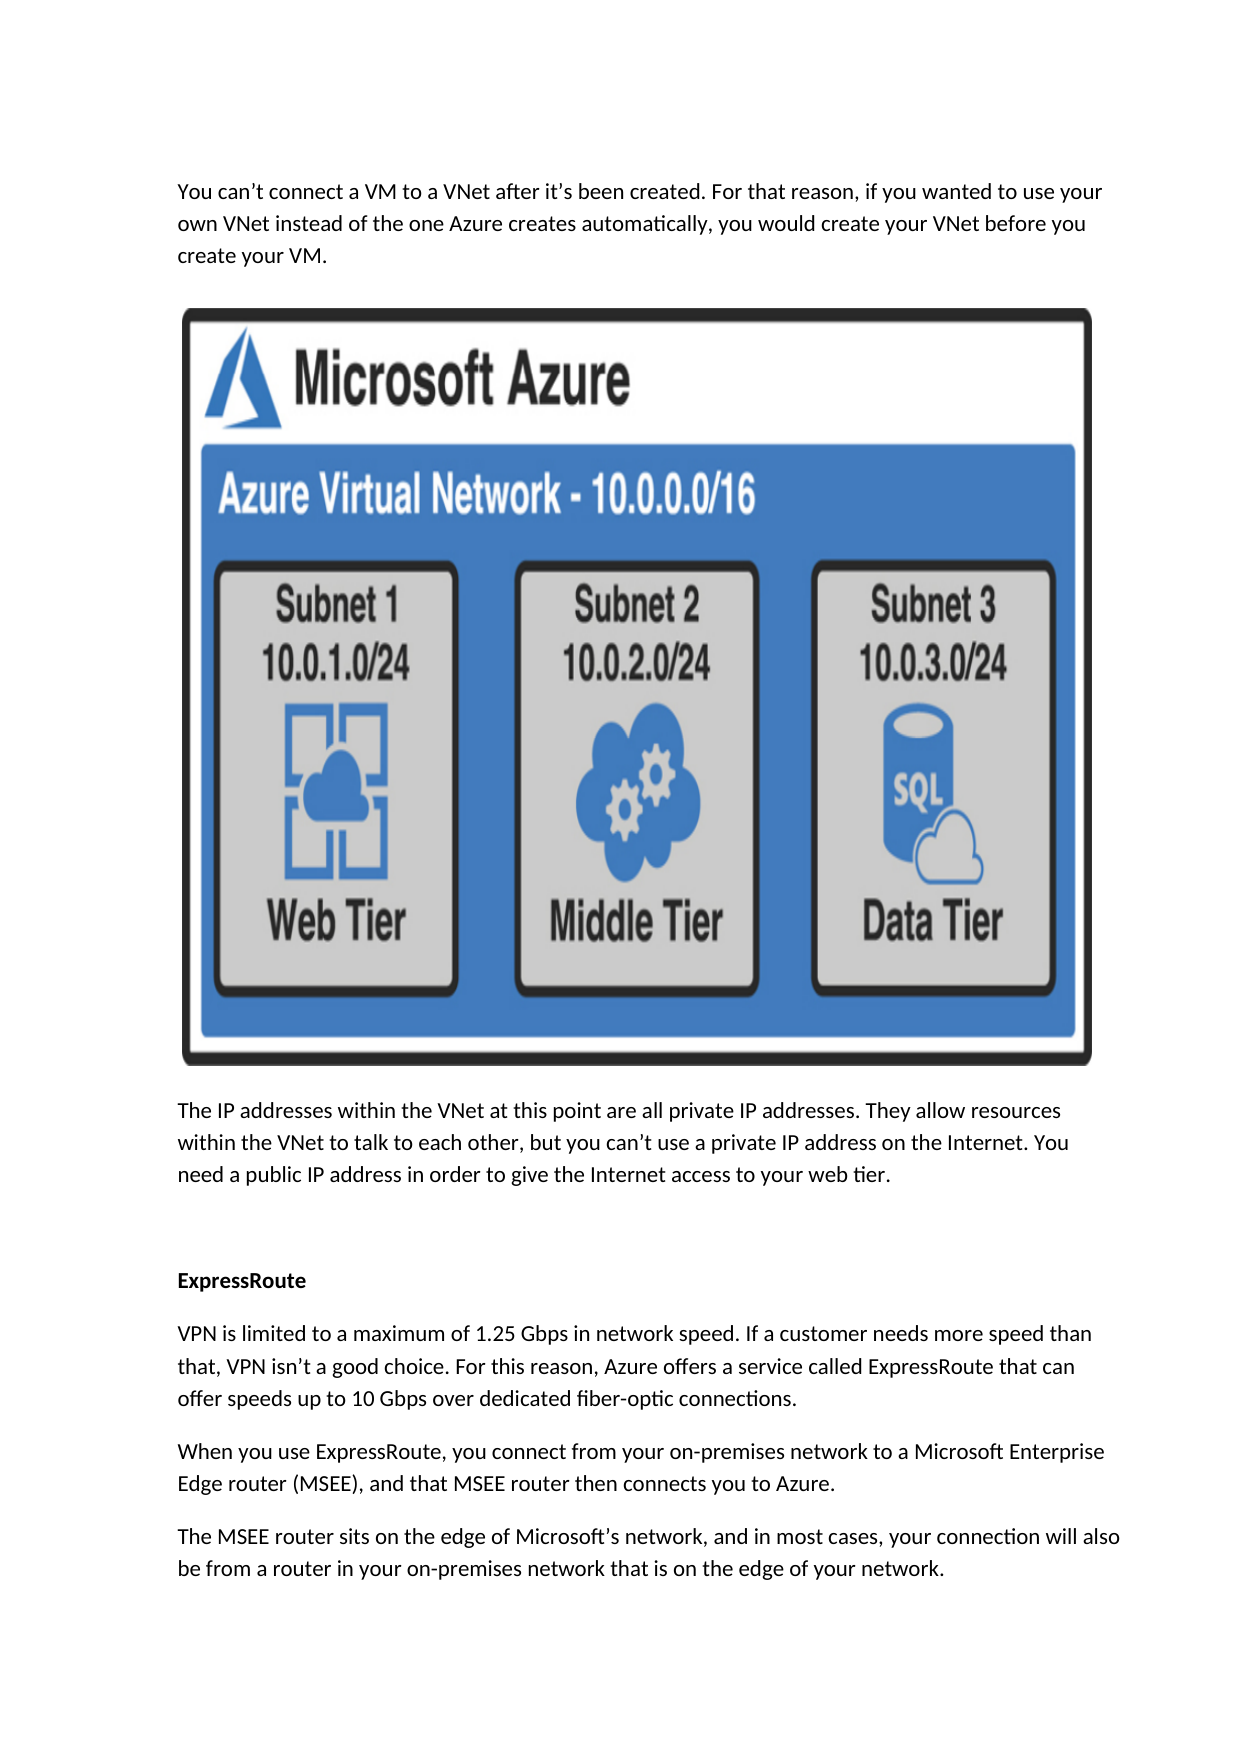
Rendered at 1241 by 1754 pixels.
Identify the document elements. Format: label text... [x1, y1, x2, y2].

picture [177, 294, 1098, 1072]
text The MSEE router sits on the edge of Microsoft’s network, and in most cases, your connection will also be from a router in your on-premises network that is on the edge of your network. [177, 1522, 1122, 1582]
text The IP addresses within the VNet at this point are all private IP addresses. They allow resources within the VNet to talk to each other, but you can’t use a private IP address on the Internet. You need a public IP address in order to give the Internet access to your web tier. [177, 1096, 1122, 1188]
text ExpressRoute [177, 1267, 1122, 1294]
text VPN is limited to a maximum of 1.25 Gbps in network speed. If a customer needs more speed than that, VPN isn’t a good choice. For this reason, Azure offers a service called ExpressRoute that can offer speeds up to 10 Gbps over dedicated fiber-optic connections. [177, 1319, 1122, 1412]
text You can’t connect a VM to a VNet after it’s been created. For that reason, if you wanted to use your own VNet instead of the one Azure creates automatically, you would create your VNet before you create your VM. [177, 177, 1122, 269]
text When you use ExpressRoute, you connect from your on-premises network to a Microsoft Enterprise Edge router (MSEE), and that MSEE router then connects you to Azure. [177, 1437, 1122, 1497]
